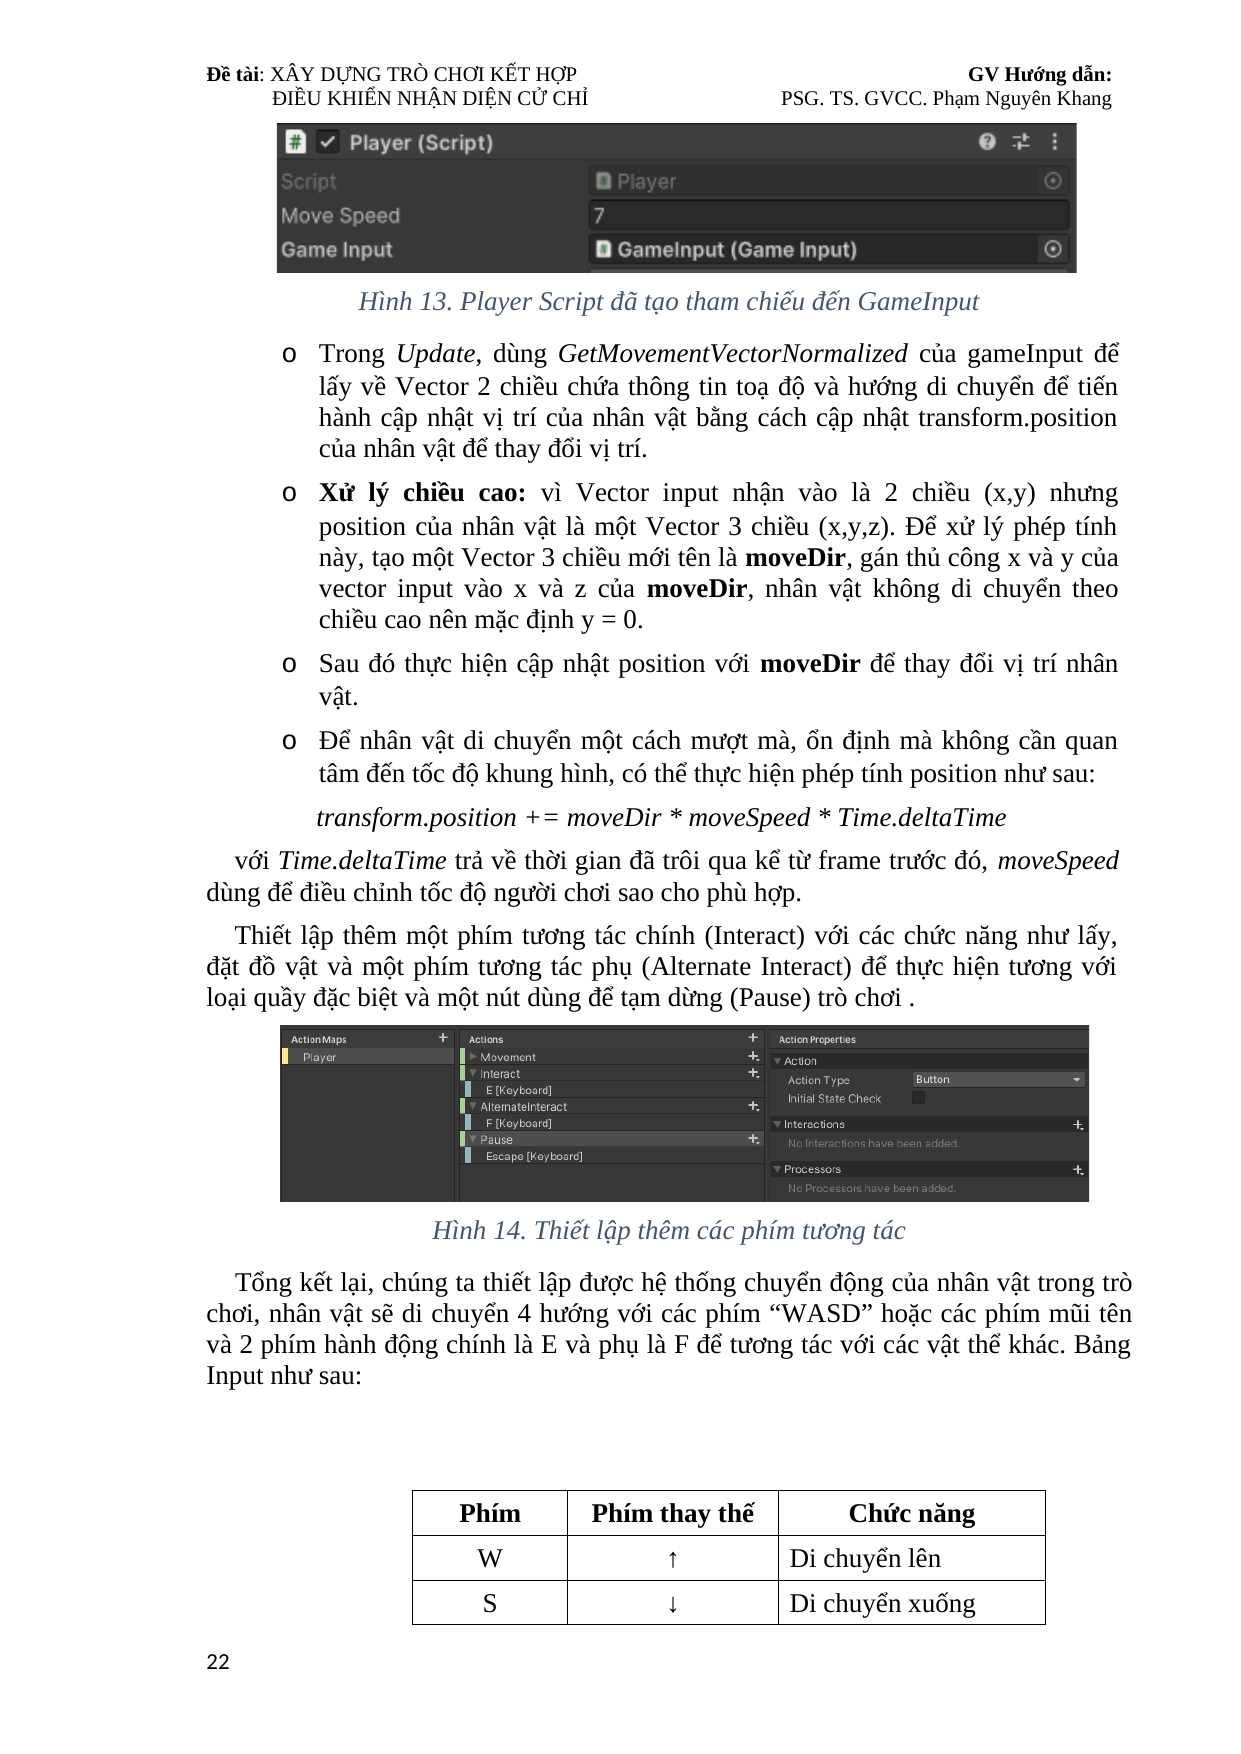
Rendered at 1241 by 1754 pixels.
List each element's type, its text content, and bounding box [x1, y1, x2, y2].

table_header Chức năng [779, 1491, 1045, 1535]
table_cell ↑ [568, 1536, 778, 1579]
table_cell S [413, 1581, 567, 1624]
text transform.position += moveDir * moveSpeed * Time.deltaTime [206, 801, 1119, 832]
table_cell ↓ [568, 1581, 778, 1624]
table_header Phím [413, 1491, 567, 1535]
table_header Phím thay thế [568, 1491, 778, 1535]
text Thiết lập thêm một phím tương tác chính (Interact) với các chức năng như lấy, đặt đồ vật và một phím tương tác phụ (Alternate Interact) để thực hiện tương với loại quầy đặc biệt và một nút dùng để tạm dừng (Pause) trò chơi . [206, 919, 1119, 1013]
text Tổng kết lại, chúng ta thiết lập được hệ thống chuyển động của nhân vật trong trò chơi, nhân vật sẽ di chuyển 4 hướng với các phím “WASD” hoặc các phím mũi tên và 2 phím hành động chính là E và phụ là F để tương tác với các vật thể khác. Bảng Input như sau: [206, 1266, 1134, 1390]
list Trong Update, dùng GetMovementVectorNormalized của gameInput để lấy về Vector 2 chiều chứa thông tin toạ độ và hướng di chuyển để tiến hành cập nhật vị trí của nhân vật bằng cách cập nhật transform.position của nhân vật để thay đổi vị trí. [281, 337, 1119, 464]
picture [280, 1025, 1090, 1202]
list Xử lý chiều cao: vì Vector input nhận vào là 2 chiều (x,y) nhưng position của nhân vật là một Vector 3 chiều (x,y,z). Để xử lý phép tính này, tạo một Vector 3 chiều mới tên là moveDir, gán thủ công x và y của vector input vào x và z của moveDir, nhân vật không di chuyển theo chiều cao nên mặc định y = 0. [281, 476, 1119, 634]
text Hình 13. Player Script đã tạo tham chiếu đến GameInput [206, 285, 1134, 316]
list Sau đó thực hiện cập nhật position với moveDir để thay đổi vị trí nhân vật. [281, 647, 1119, 711]
text với Time.deltaTime trả về thời gian đã trôi qua kể từ frame trước đó, moveSpeed dùng để điều chỉnh tốc độ người chơi sao cho phù hợp. [206, 844, 1119, 907]
text Hình 14. Thiết lập thêm các phím tương tác [206, 1214, 1134, 1245]
table_cell W [413, 1536, 567, 1579]
table_cell Di chuyển xuống [779, 1581, 1045, 1624]
picture [276, 123, 1077, 273]
table_cell Di chuyển lên [779, 1536, 1045, 1579]
list Để nhân vật di chuyển một cách mượt mà, ổn định mà không cần quan tâm đến tốc độ khung hình, có thể thực hiện phép tính position như sau: [281, 724, 1119, 788]
